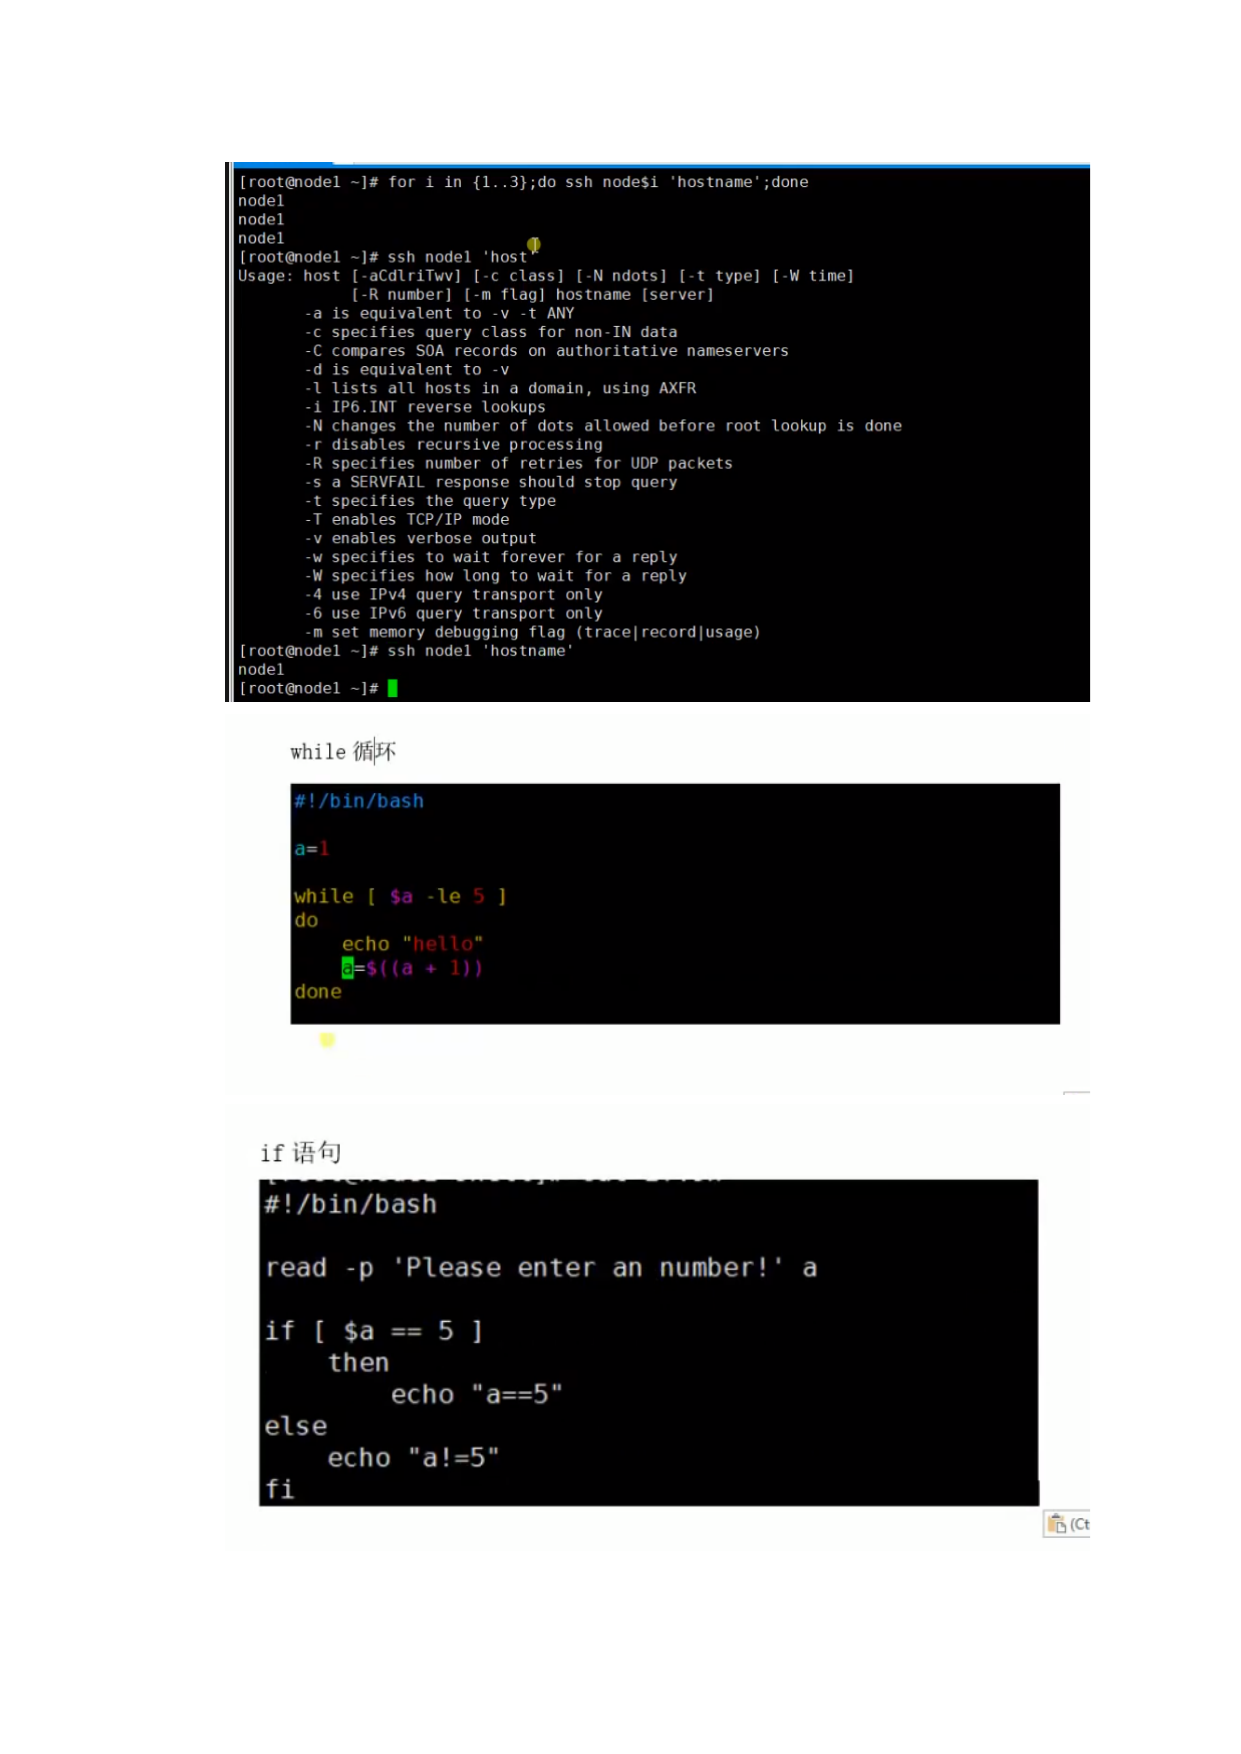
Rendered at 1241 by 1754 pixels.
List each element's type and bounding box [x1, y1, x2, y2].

picture [225, 1104, 1091, 1551]
picture [225, 162, 1091, 702]
picture [225, 714, 1091, 1095]
